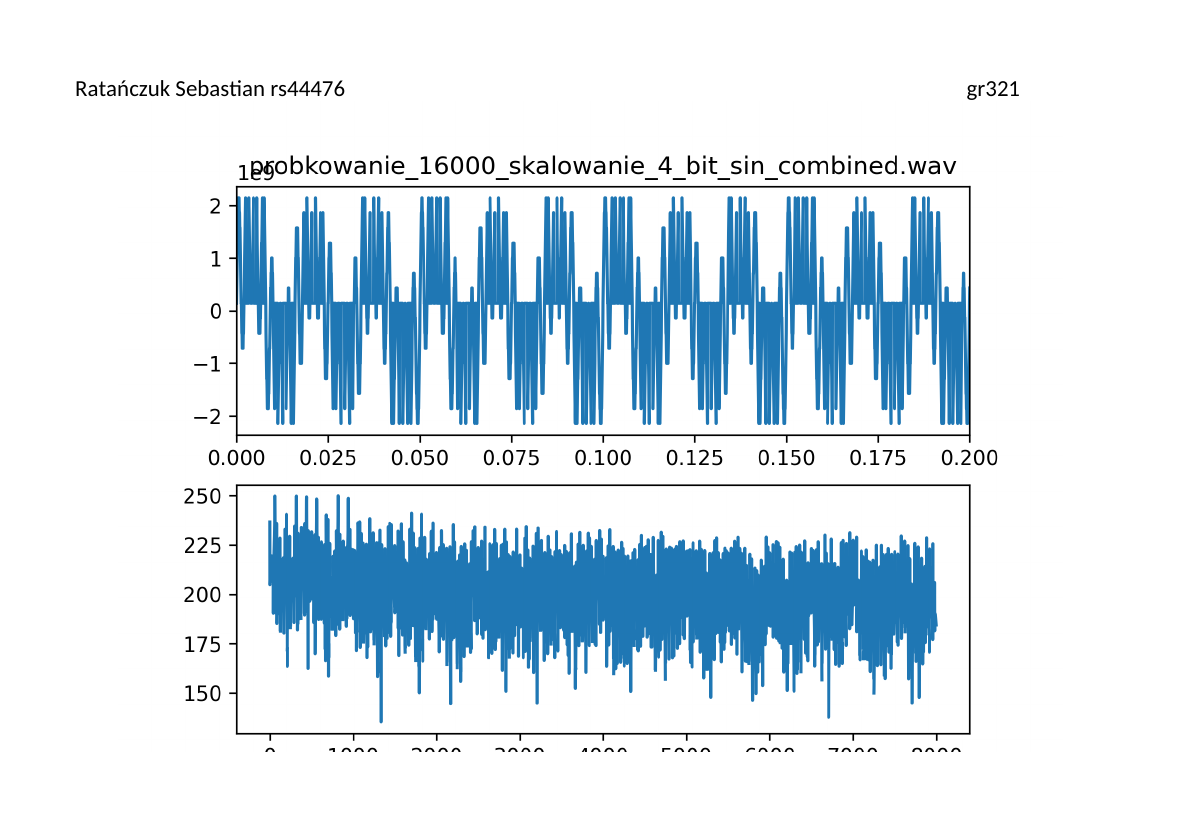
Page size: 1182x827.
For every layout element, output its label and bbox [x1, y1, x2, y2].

picture [118, 101, 1063, 752]
